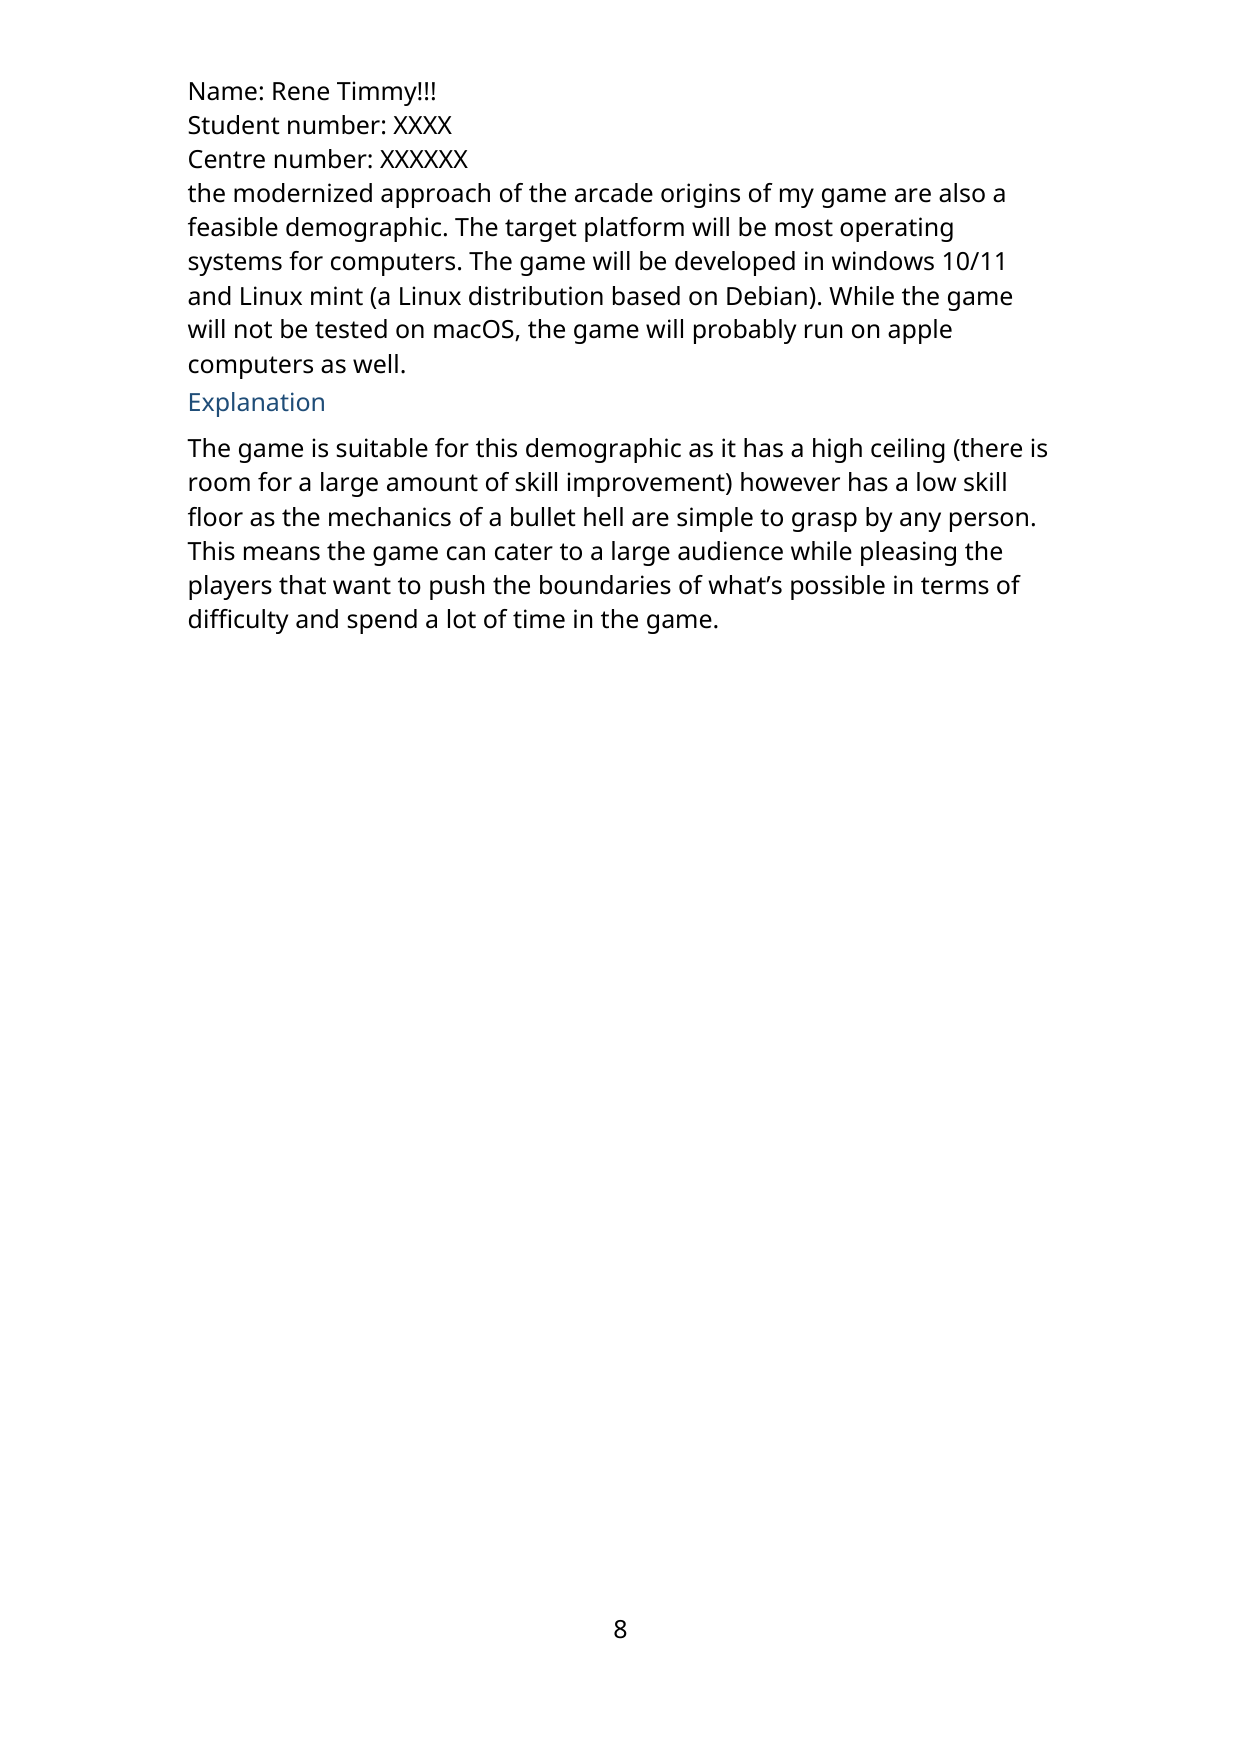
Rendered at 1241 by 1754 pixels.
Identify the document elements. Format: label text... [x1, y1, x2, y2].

subtitle Explanation [187, 384, 1053, 418]
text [187, 176, 1053, 380]
text The game is suitable for this demographic as it has a high ceiling (there is room for a large amount of skill improvement) however has a low skill floor as the mechanics of a bullet hell are simple to grasp by any person. This means the game can cater to a large audience while pleasing the players that want to push the boundaries of what’s possible in terms of difficulty and spend a lot of time in the game. [187, 431, 1053, 635]
